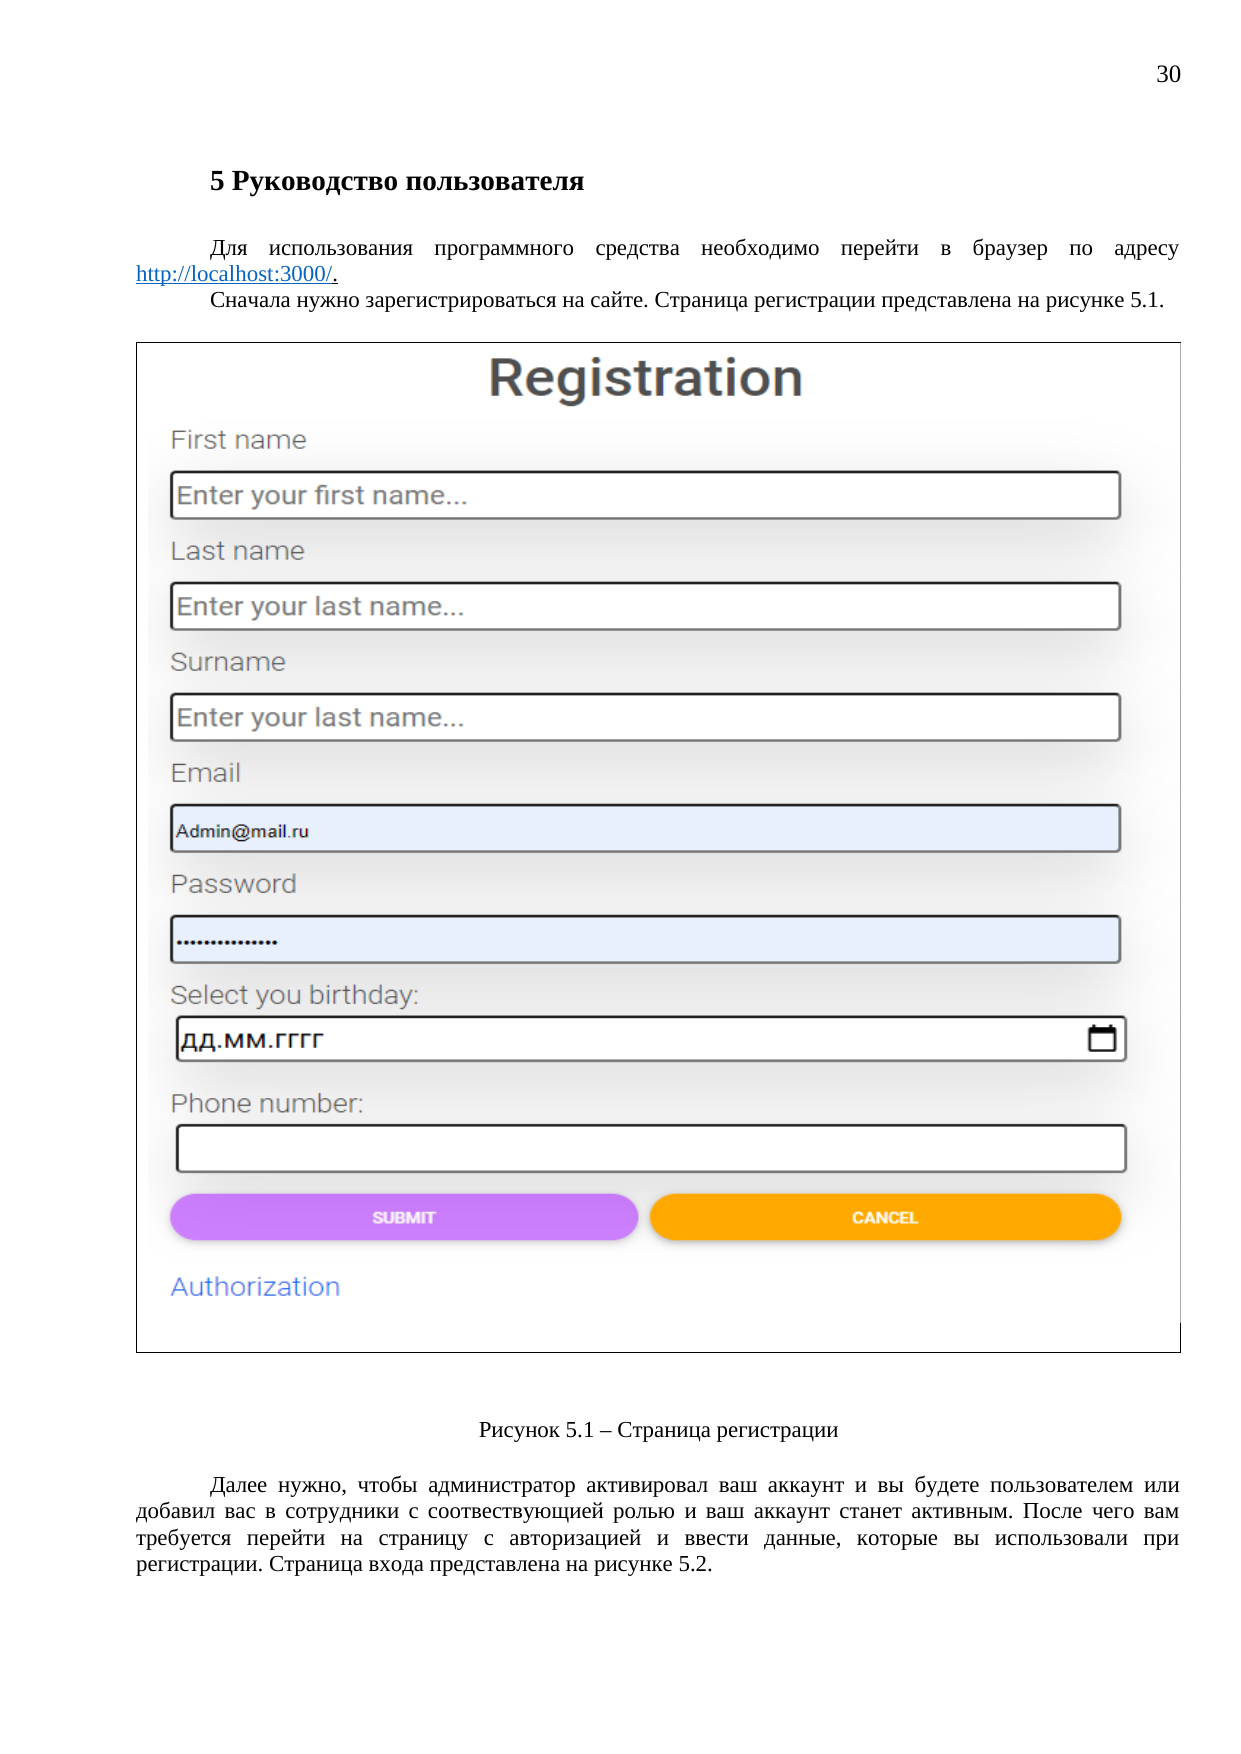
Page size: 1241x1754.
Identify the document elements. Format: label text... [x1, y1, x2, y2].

table_header [137, 343, 1180, 1352]
list Руководство пользователя [136, 163, 1181, 196]
list Для использования программного средства необходимо перейти в браузер по адресу http://localhost:3000/. [136, 234, 1181, 287]
list Сначала нужно зарегистрироваться на сайте. Страница регистрации представлена на рисунке 5.1. [136, 287, 1181, 313]
list Рисунок 5.1 – Страница регистрации [136, 1416, 1181, 1442]
list Далее нужно, чтобы администратор активировал ваш аккаунт и вы будете пользователем или добавил вас в сотрудники с соотвествующией ролью и ваш аккаунт станет активным. После чего вам требуется перейти на страницу с авторизацией и ввести данные, которые вы использовали при регистрации. Страница входа представлена на рисунке 5.2. [136, 1471, 1181, 1577]
picture [147, 343, 1181, 1323]
